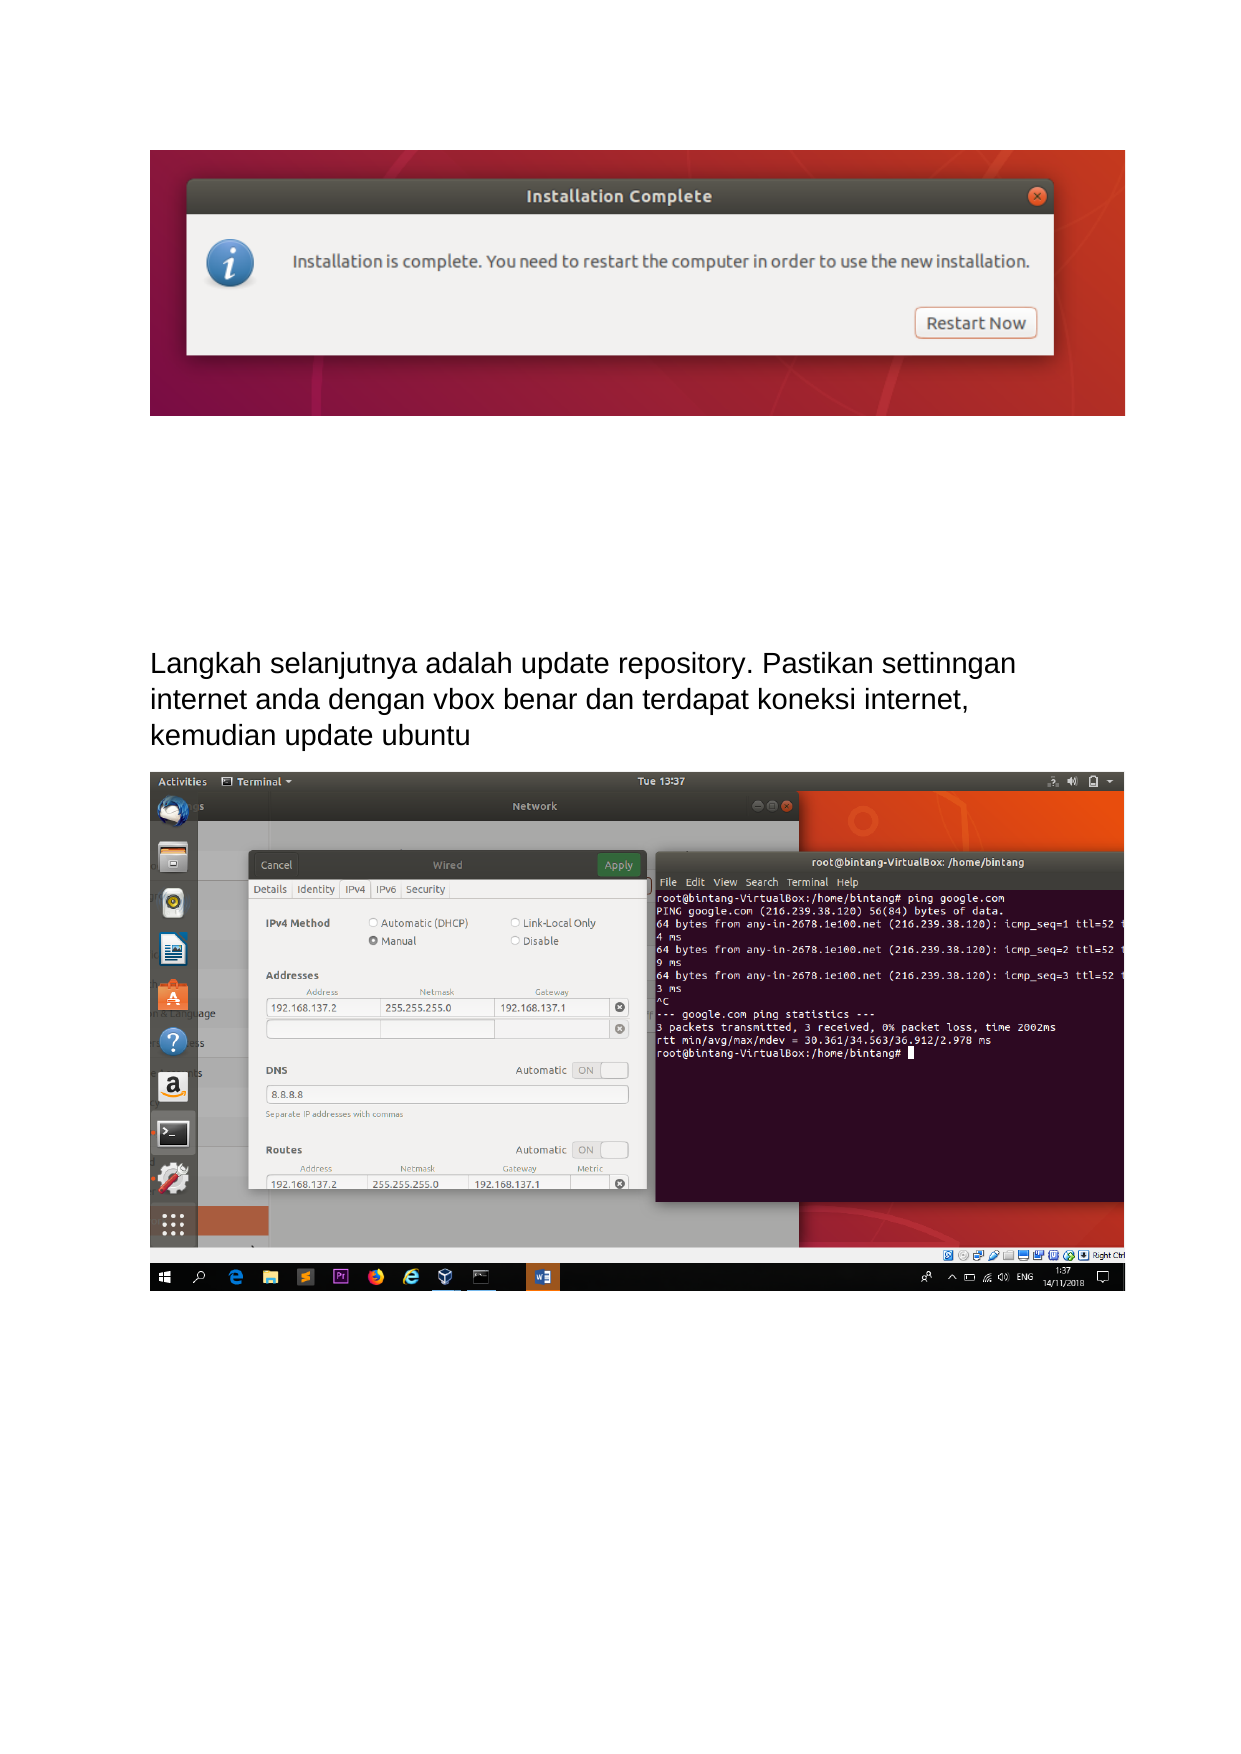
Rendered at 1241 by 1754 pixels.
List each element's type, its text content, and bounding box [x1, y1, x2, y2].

text Langkah selanjutnya adalah update repository. Pastikan settinngan internet anda dengan vbox benar dan terdapat koneksi internet, kemudian update ubuntu [150, 646, 1090, 752]
picture [150, 150, 1125, 416]
picture [150, 771, 1125, 1291]
